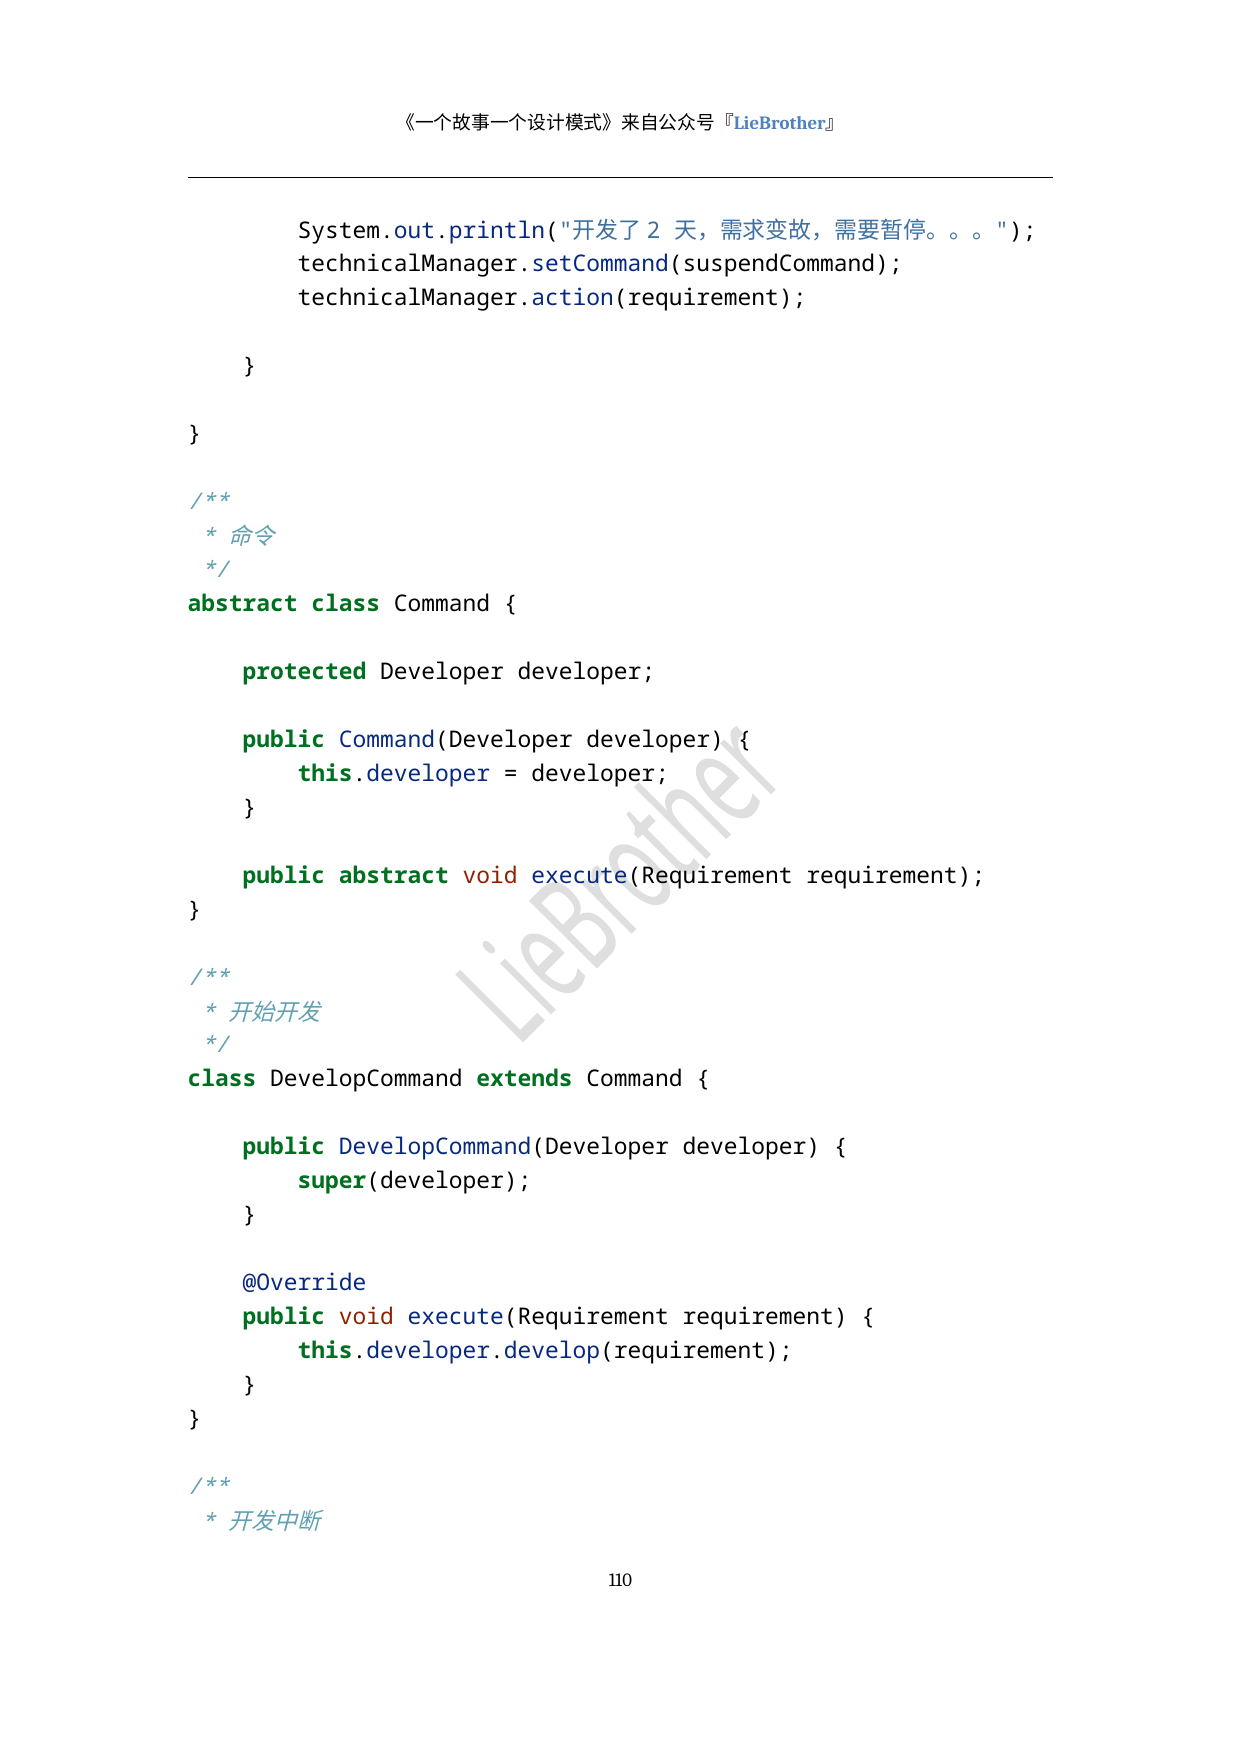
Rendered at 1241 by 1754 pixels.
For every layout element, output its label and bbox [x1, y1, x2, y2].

text [187, 212, 1053, 1536]
